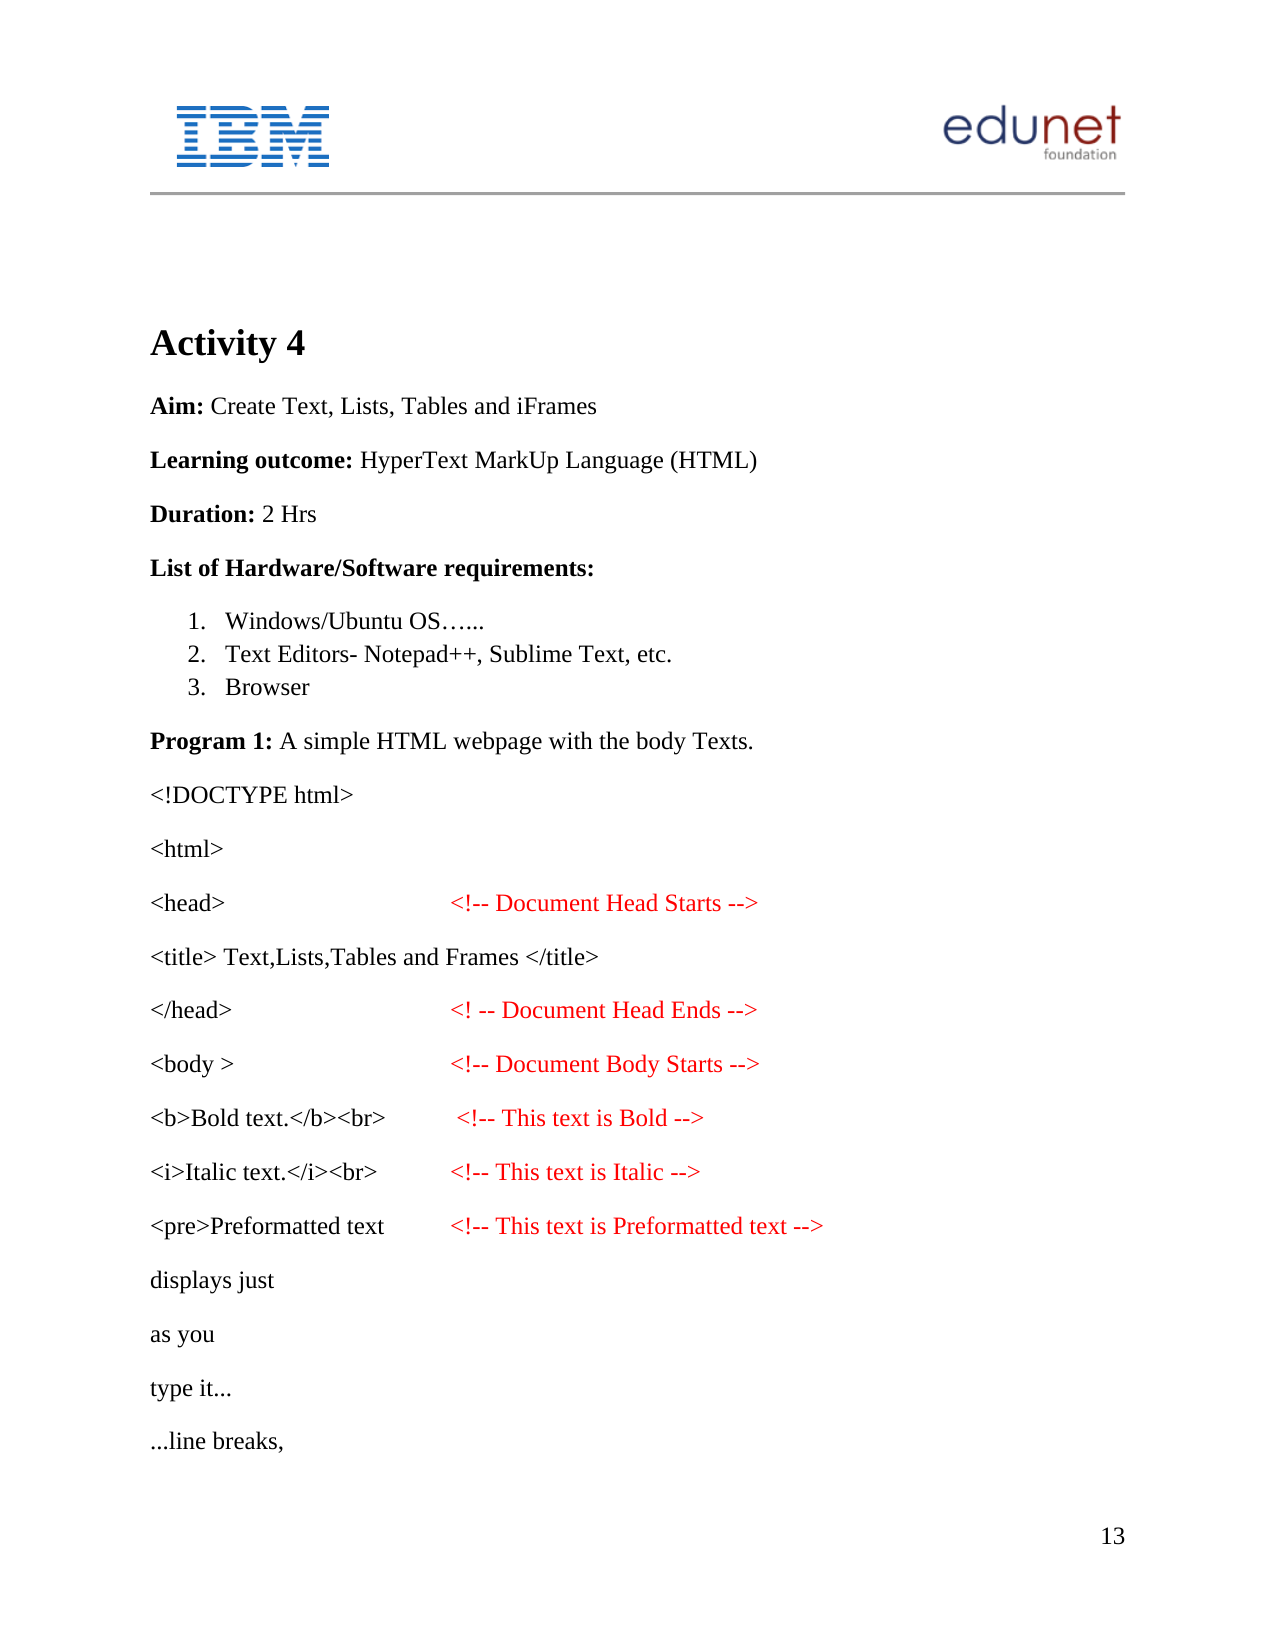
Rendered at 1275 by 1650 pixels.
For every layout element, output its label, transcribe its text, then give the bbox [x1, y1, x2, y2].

text <i>Italic text.</i><br> <!-- This text is Italic --> [150, 1157, 1125, 1186]
picture [941, 95, 1125, 167]
text <!DOCTYPE html> [150, 780, 1125, 809]
text <head> <!-- Document Head Starts --> [150, 888, 1125, 917]
text <title> Text,Lists,Tables and Frames </title> [150, 942, 1125, 971]
list Windows/Ubuntu OS…... [187, 606, 1125, 635]
text displays just [150, 1265, 1125, 1294]
text List of Hardware/Software requirements: [150, 553, 1125, 581]
text <pre>Preformatted text <!-- This text is Preformatted text --> [150, 1211, 1125, 1240]
text <html> [150, 834, 1125, 863]
text Learning outcome: HyperText MarkUp Language (HTML) [150, 445, 1125, 474]
text ...line breaks, [150, 1426, 1125, 1455]
text <b>Bold text.</b><br> <!-- This text is Bold --> [150, 1103, 1125, 1132]
text type it... [150, 1373, 1125, 1401]
subtitle Aim: Create Text, Lists, Tables and iFrames [150, 391, 1125, 420]
subtitle Activity 4 [150, 321, 1125, 364]
text as you [150, 1319, 1125, 1347]
text Duration: 2 Hrs [150, 499, 1125, 527]
list Text Editors- Notepad++, Sublime Text, etc. [187, 639, 1125, 668]
text </head> <! -- Document Head Ends --> [150, 996, 1125, 1024]
text <body > <!-- Document Body Starts --> [150, 1049, 1125, 1078]
picture [176, 106, 329, 167]
list Browser [187, 672, 1125, 701]
text Program 1: A simple HTML webpage with the body Texts. [150, 726, 1125, 755]
